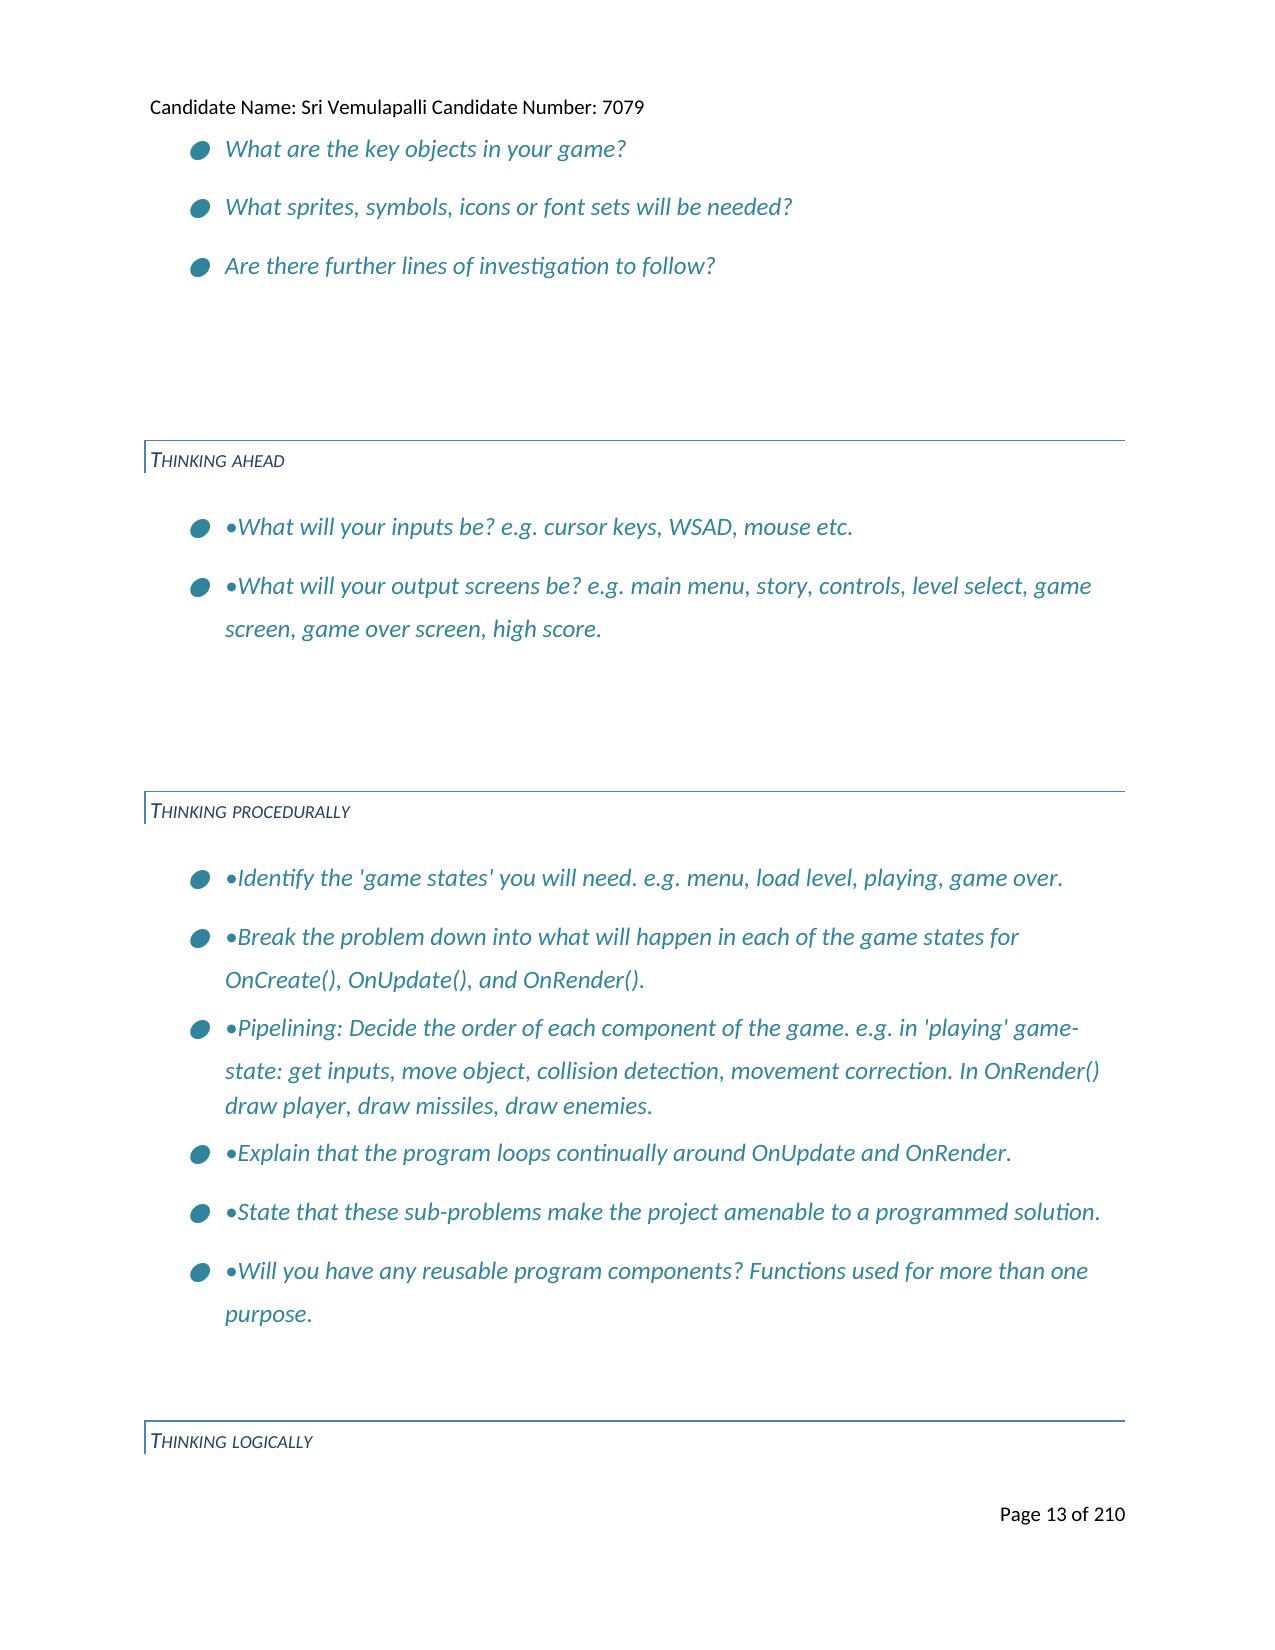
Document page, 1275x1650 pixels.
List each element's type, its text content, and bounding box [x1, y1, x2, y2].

list What are the key objects in your game? [187, 120, 1125, 171]
subtitle Thinking ahead [146, 441, 1125, 473]
list •What will your inputs be? e.g. cursor keys, WSAD, mouse etc. [187, 498, 1125, 549]
subtitle Thinking procedurally [146, 792, 1125, 824]
list •State that these sub-problems make the project amenable to a programmed solution. [187, 1184, 1125, 1235]
subtitle Thinking logically [146, 1422, 1125, 1454]
list •Explain that the program loops continually around OnUpdate and OnRender. [187, 1125, 1125, 1176]
list •Will you have any reusable program components? Functions used for more than one purpose. [187, 1242, 1125, 1329]
list Are there further lines of investigation to follow? [187, 238, 1125, 289]
list •Identify the 'game states' you will need. e.g. menu, load level, playing, game over. [187, 849, 1125, 901]
list •Break the problem down into what will happen in each of the game states for OnCreate(), OnUpdate(), and OnRender(). [187, 908, 1125, 994]
list •What will your output screens be? e.g. main menu, story, controls, level select, game screen, game over screen, high score. [187, 557, 1125, 643]
list What sprites, symbols, icons or font sets will be needed? [187, 179, 1125, 230]
list •Pipelining: Decide the order of each component of the game. e.g. in 'playing' game-state: get inputs, move object, collision detection, movement correction. In OnRender() draw player, draw missiles, draw enemies. [187, 999, 1125, 1120]
